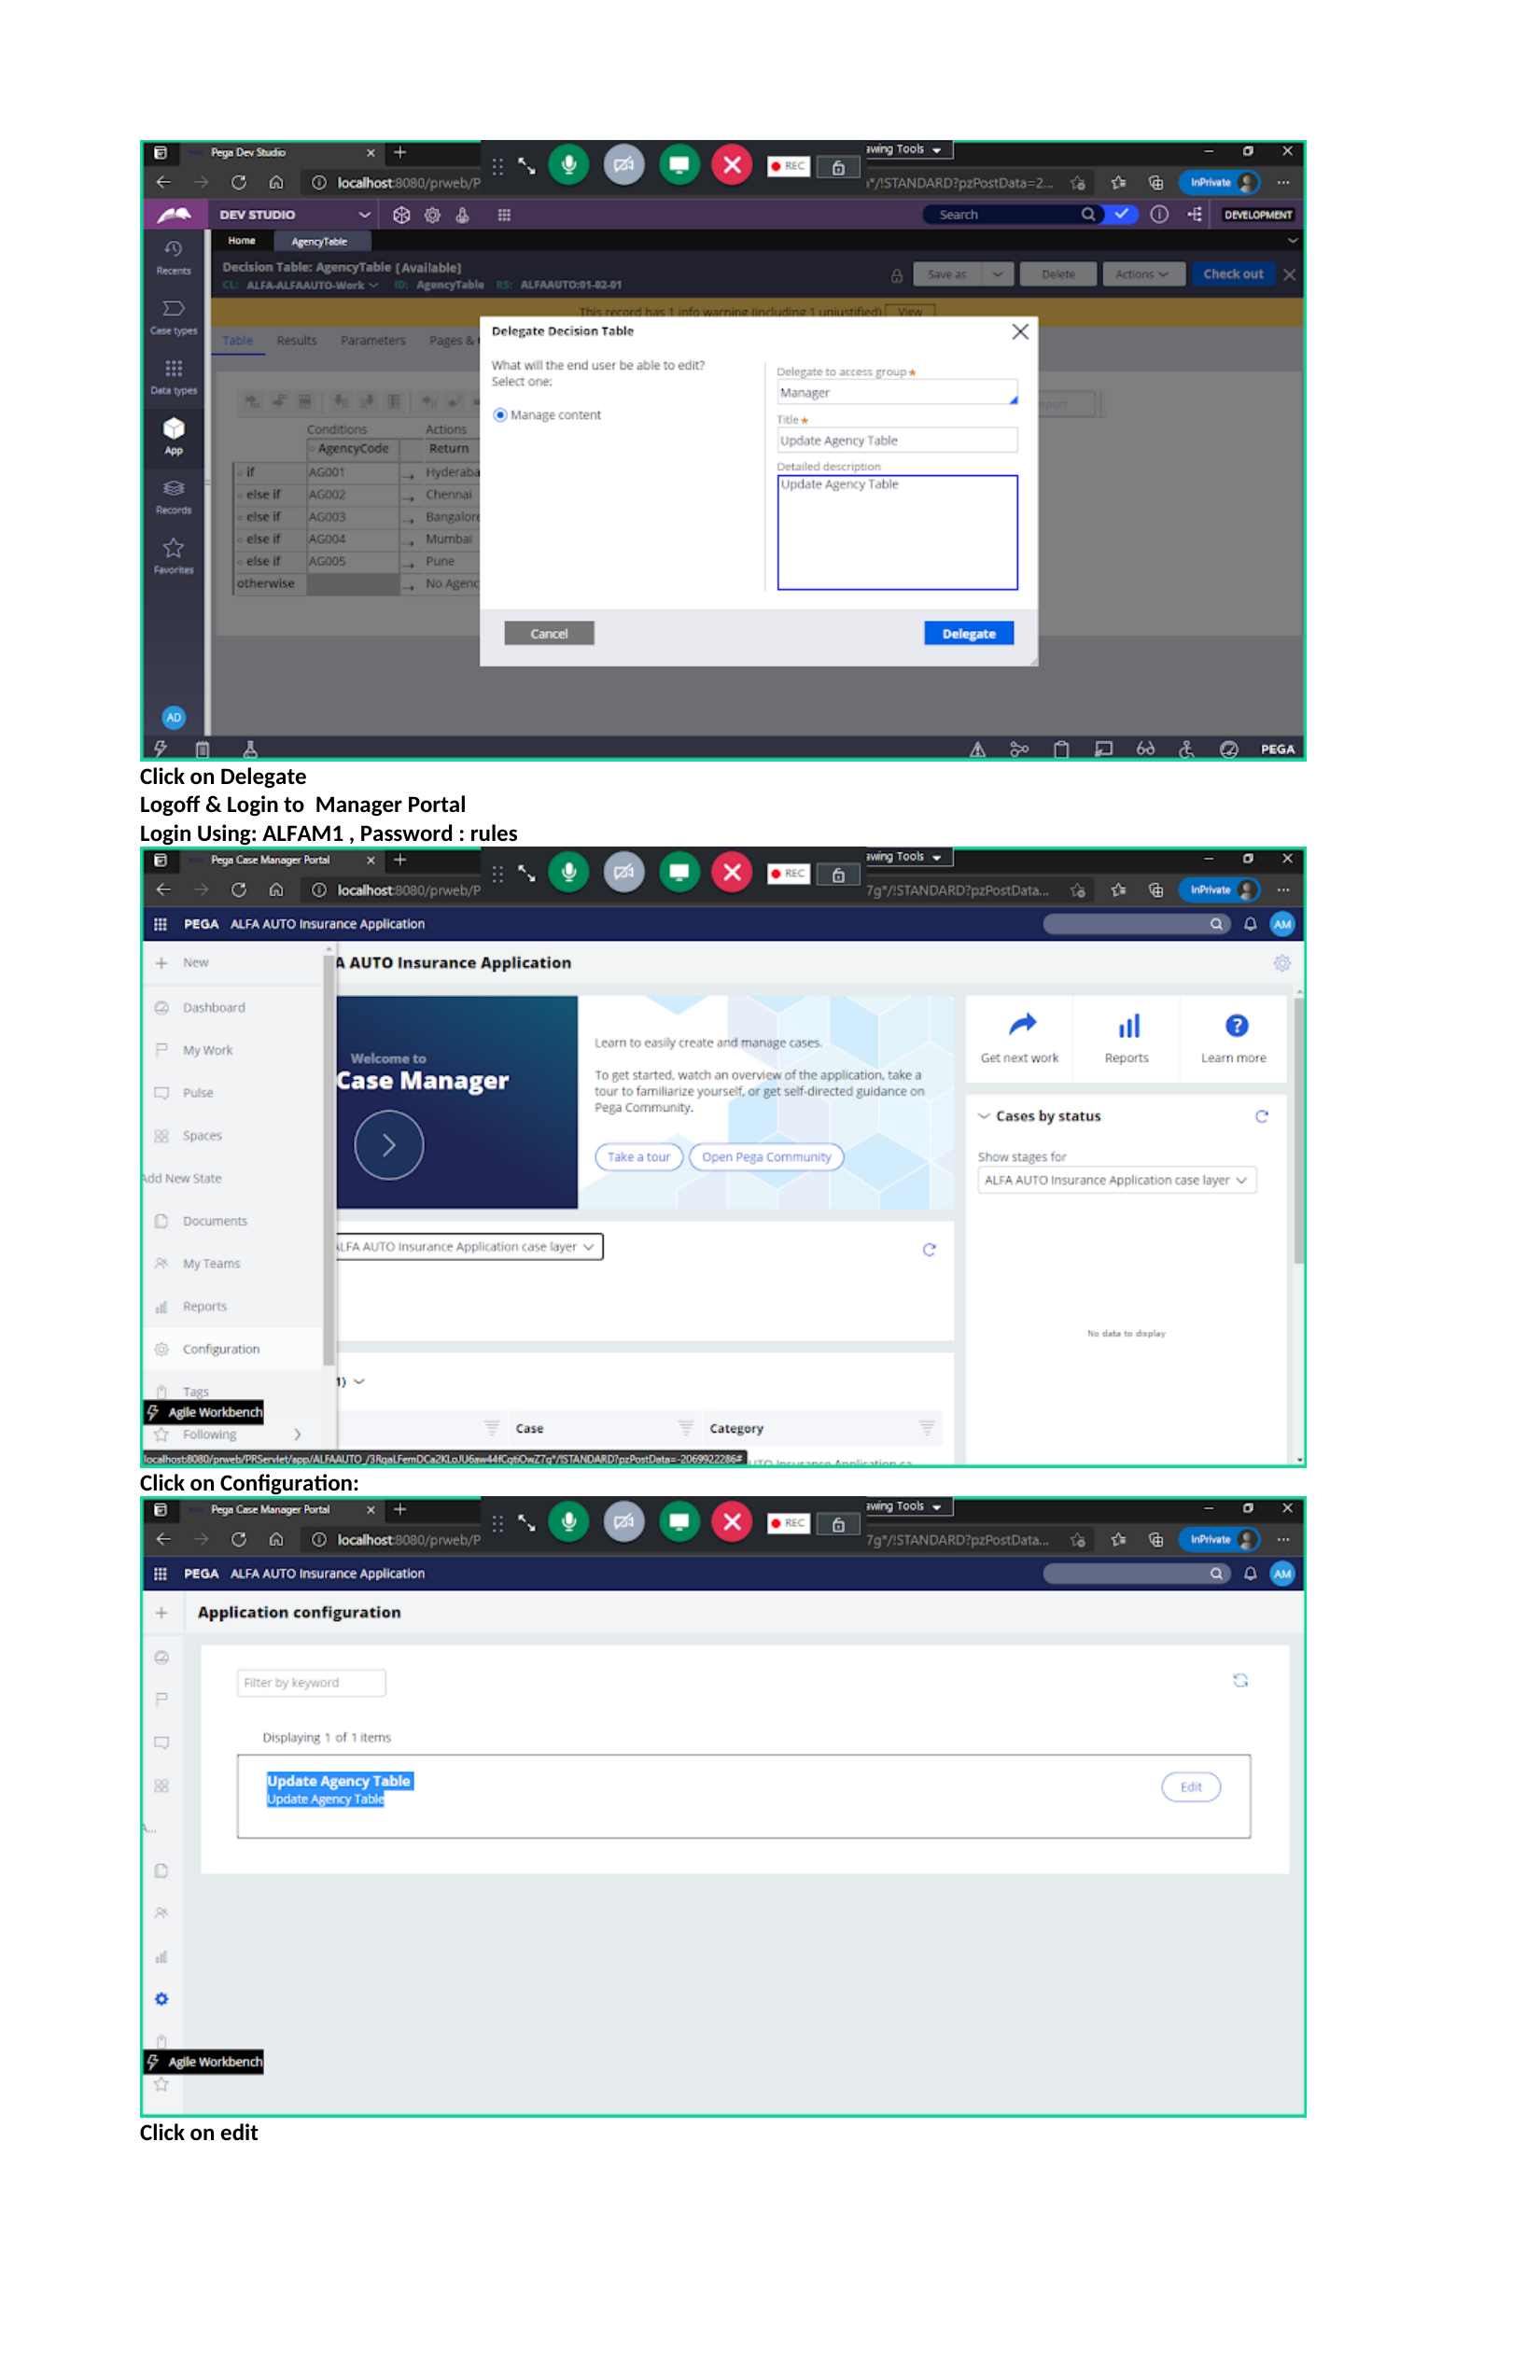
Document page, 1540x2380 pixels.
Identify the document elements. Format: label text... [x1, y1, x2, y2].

picture [140, 1496, 1307, 2118]
text Logoff & Login to Manager Portal [140, 790, 1400, 819]
text Click on edit [140, 2118, 1400, 2146]
text Click on Configuration: [140, 1468, 1400, 1496]
text Click on Delegate [140, 762, 1400, 790]
picture [140, 140, 1307, 762]
picture [140, 847, 1307, 1468]
text Login Using: ALFAM1 , Password : rules [140, 819, 1400, 847]
